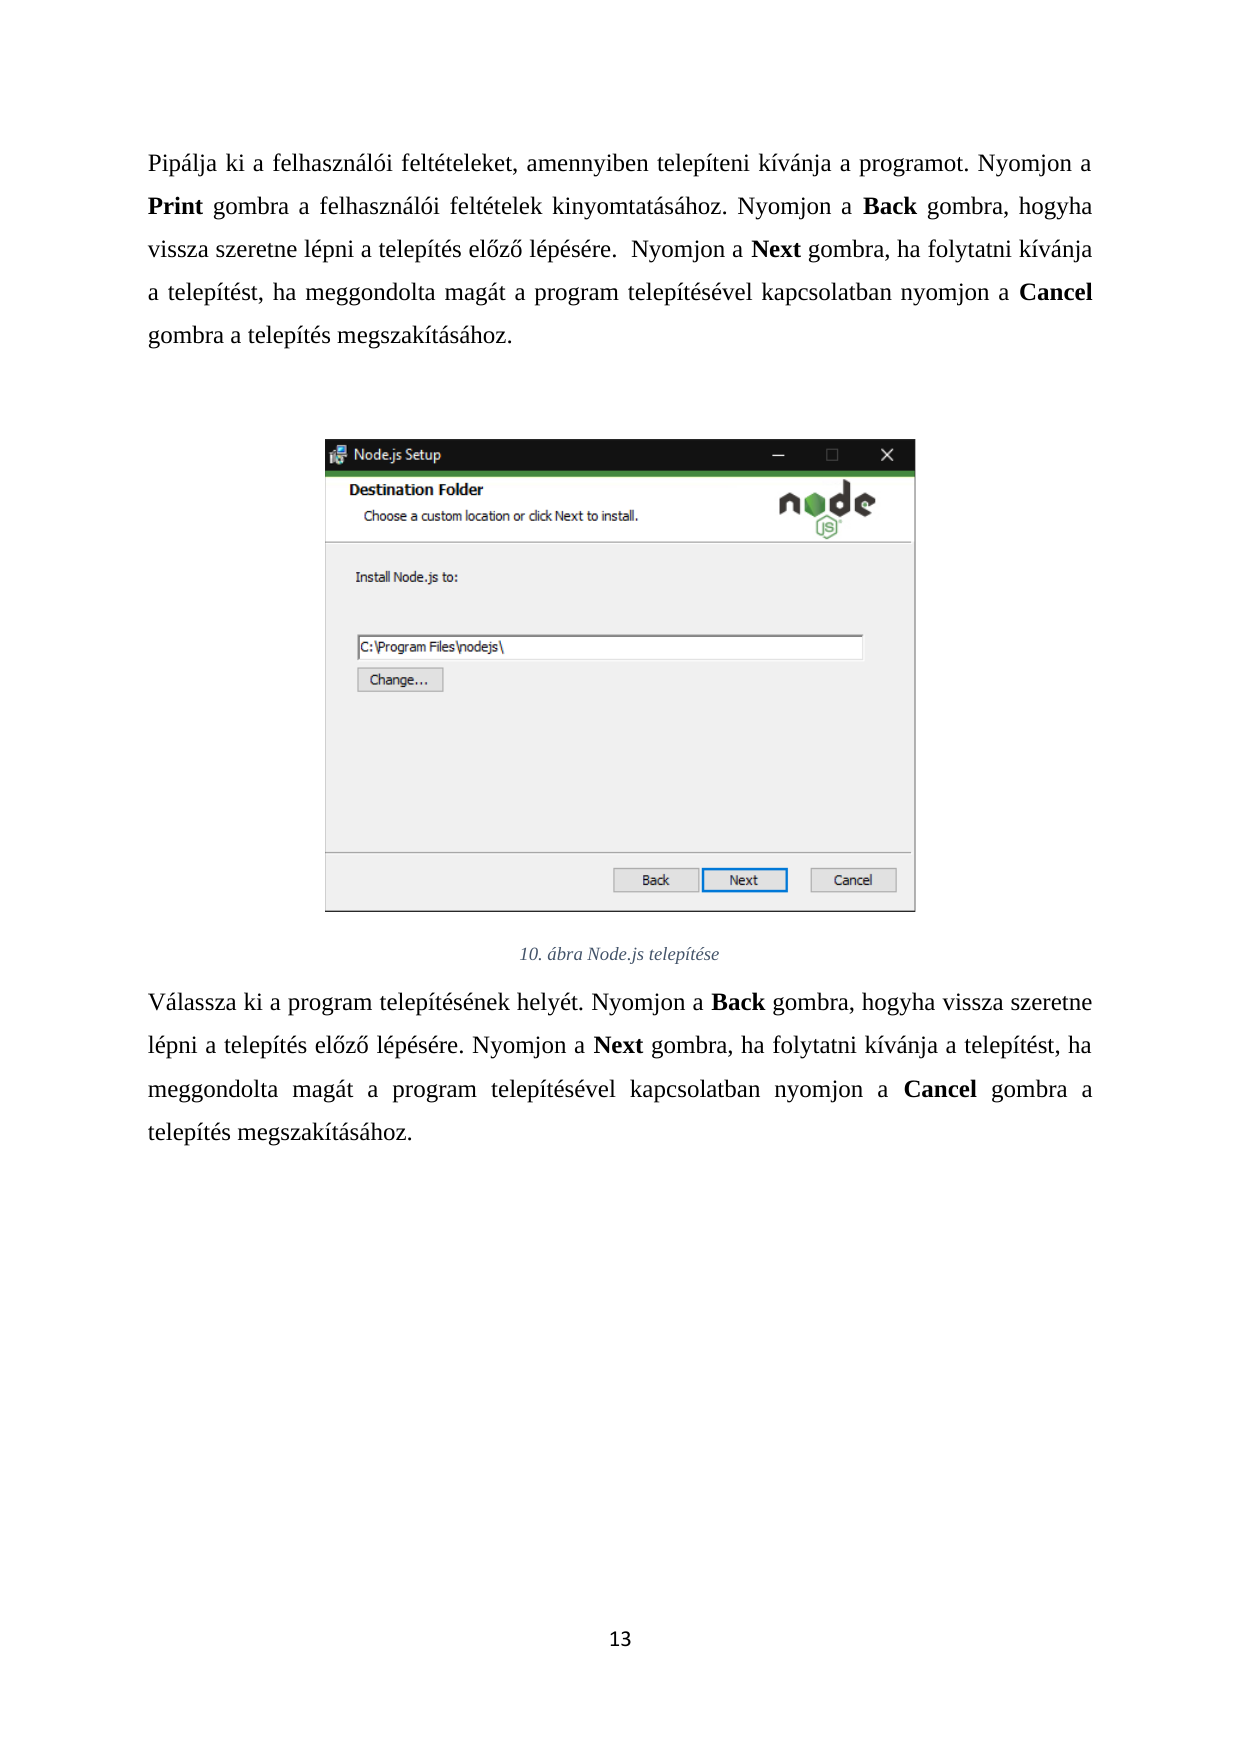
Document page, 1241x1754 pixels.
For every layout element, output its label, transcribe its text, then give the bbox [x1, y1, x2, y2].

picture [325, 439, 916, 912]
text Válassza ki a program telepítésének helyét. Nyomjon a Back gombra, hogyha vissza szeretne lépni a telepítés előző lépésére. Nyomjon a Next gombra, ha folytatni kívánja a telepítést, ha meggondolta magát a program telepítésével kapcsolatban nyomjon a Cancel gombra a telepítés megszakításához. [148, 987, 1093, 1146]
text Pipálja ki a felhasználói feltételeket, amennyiben telepíteni kívánja a programot. Nyomjon a Print gombra a felhasználói feltételek kinyomtatásához. Nyomjon a Back gombra, hogyha vissza szeretne lépni a telepítés előző lépésére. Nyomjon a Next gombra, ha folytatni kívánja a telepítést, ha meggondolta magát a program telepítésével kapcsolatban nyomjon a Cancel gombra a telepítés megszakításához. [148, 148, 1093, 349]
text 10. ábra Node.js telepítése [148, 943, 1093, 964]
